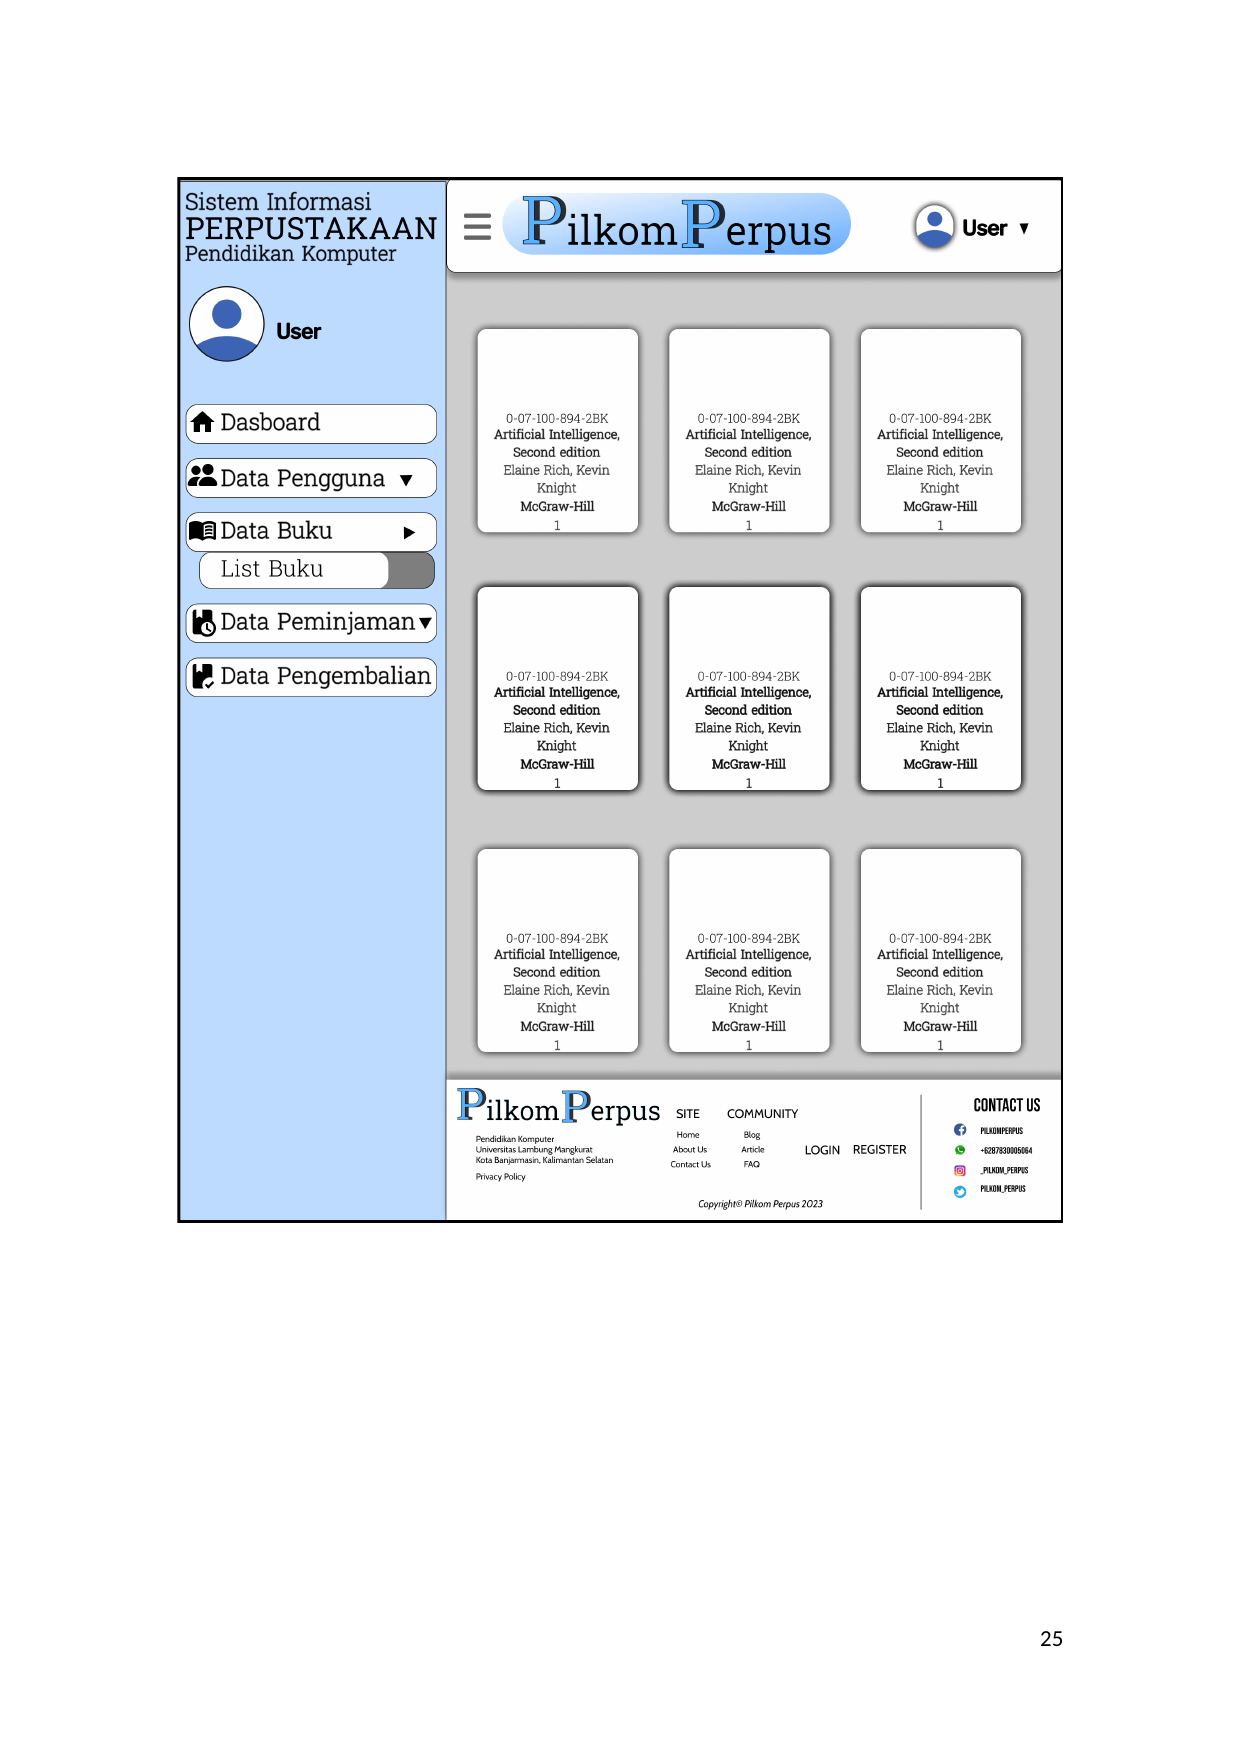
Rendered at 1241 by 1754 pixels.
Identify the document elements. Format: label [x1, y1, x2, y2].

picture [177, 177, 1063, 1223]
